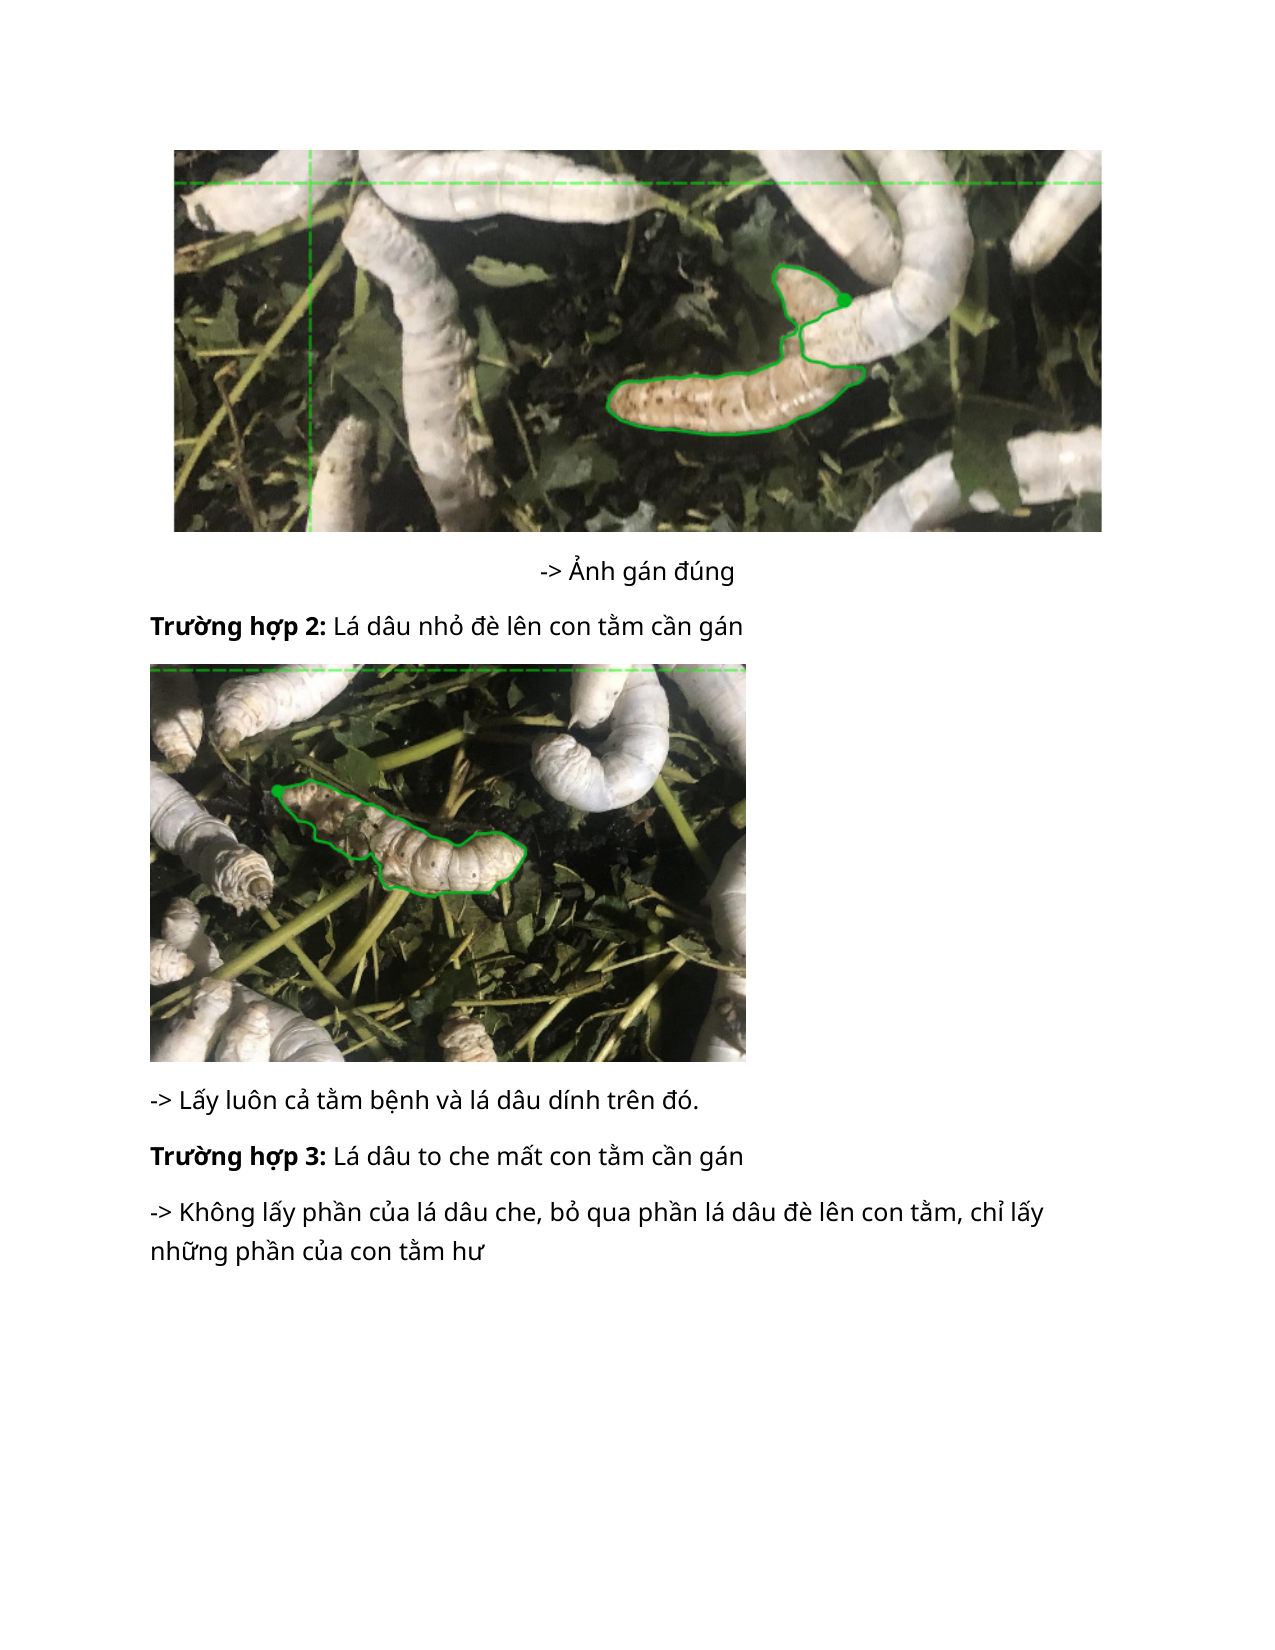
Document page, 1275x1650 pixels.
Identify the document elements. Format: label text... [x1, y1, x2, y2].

picture [173, 150, 1102, 532]
picture [150, 664, 746, 1062]
text -> Ảnh gán đúng [150, 553, 1125, 587]
text -> Lấy luôn cả tằm bệnh và lá dâu dính trên đó. [150, 1083, 1125, 1117]
text -> Không lấy phần của lá dâu che, bỏ qua phần lá dâu đè lên con tằm, chỉ lấy những phần của con tằm hư [150, 1194, 1125, 1268]
text Trường hợp 2: Lá dâu nhỏ đè lên con tằm cần gán [150, 609, 1125, 643]
text Trường hợp 3: Lá dâu to che mất con tằm cần gán [150, 1139, 1125, 1173]
